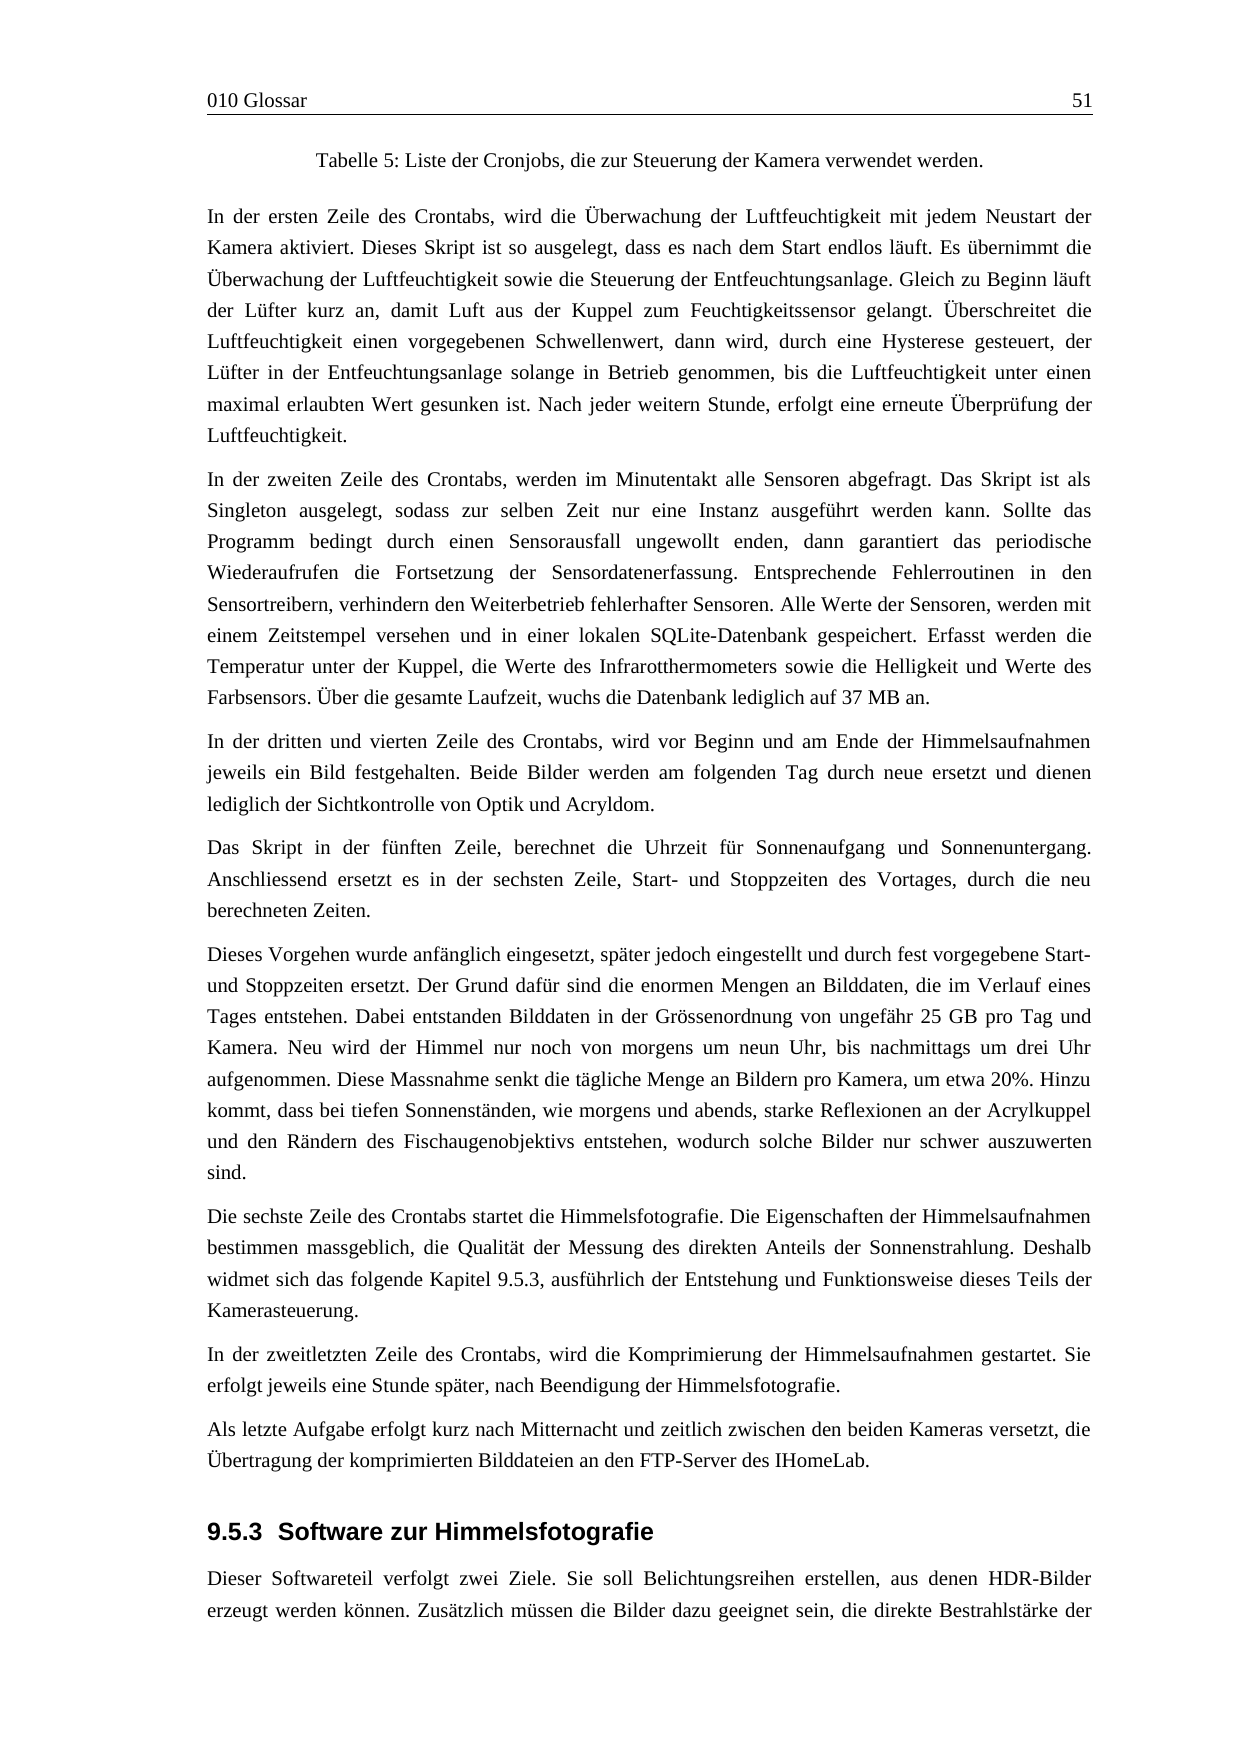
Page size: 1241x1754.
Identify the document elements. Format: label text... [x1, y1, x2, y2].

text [207, 1566, 1093, 1622]
text Tabelle 5: Liste der Cronjobs, die zur Steuerung der Kamera verwendet werden. [207, 148, 1093, 172]
text Dieses Vorgehen wurde anfänglich eingesetzt, später jedoch eingestellt und durch fest vorgegebene Start- und Stoppzeiten ersetzt. Der Grund dafür sind die enormen Mengen an Bilddaten, die im Verlauf eines Tages entstehen. Dabei entstanden Bilddaten in der Grössenordnung von ungefähr 25 GB pro Tag und Kamera. Neu wird der Himmel nur noch von morgens um neun Uhr, bis nachmittags um drei Uhr aufgenommen. Diese Massnahme senkt die tägliche Menge an Bildern pro Kamera, um etwa 20%. Hinzu kommt, dass bei tiefen Sonnenständen, wie morgens und abends, starke Reflexionen an der Acrylkuppel und den Rändern des Fischaugenobjektivs entstehen, wodurch solche Bilder nur schwer auszuwerten sind. [207, 941, 1093, 1184]
text Das Skript in der fünften Zeile, berechnet die Uhrzeit für Sonnenaufgang und Sonnenuntergang. Anschliessend ersetzt es in der sechsten Zeile, Start- und Stoppzeiten des Vortages, durch die neu berechneten Zeiten. [207, 835, 1093, 922]
text In der zweitletzten Zeile des Crontabs, wird die Komprimierung der Himmelsaufnahmen gestartet. Sie erfolgt jeweils eine Stunde später, nach Beendigung der Himmelsfotografie. [207, 1341, 1093, 1397]
text In der dritten und vierten Zeile des Crontabs, wird vor Beginn und am Ende der Himmelsaufnahmen jeweils ein Bild festgehalten. Beide Bilder werden am folgenden Tag durch neue ersetzt und dienen lediglich der Sichtkontrolle von Optik und Acryldom. [207, 729, 1093, 816]
text In der zweiten Zeile des Crontabs, werden im Minutentakt alle Sensoren abgefragt. Das Skript ist als Singleton ausgelegt, sodass zur selben Zeit nur eine Instanz ausgeführt werden kann. Sollte das Programm bedingt durch einen Sensorausfall ungewollt enden, dann garantiert das periodische Wiederaufrufen die Fortsetzung der Sensordatenerfassung. Entsprechende Fehlerroutinen in den Sensortreibern, verhindern den Weiterbetrieb fehlerhafter Sensoren. Alle Werte der Sensoren, werden mit einem Zeitstempel versehen und in einer lokalen SQLite-Datenbank gespeichert. Erfasst werden die Temperatur unter der Kuppel, die Werte des Infrarotthermometers sowie die Helligkeit und Werte des Farbsensors. Über die gesamte Laufzeit, wuchs die Datenbank lediglich auf 37 MB an. [207, 466, 1093, 709]
subtitle Software zur Himmelsfotografie [207, 1516, 1093, 1545]
text In der ersten Zeile des Crontabs, wird die Überwachung der Luftfeuchtigkeit mit jedem Neustart der Kamera aktiviert. Dieses Skript ist so ausgelegt, dass es nach dem Start endlos läuft. Es übernimmt die Überwachung der Luftfeuchtigkeit sowie die Steuerung der Entfeuchtungsanlage. Gleich zu Beginn läuft der Lüfter kurz an, damit Luft aus der Kuppel zum Feuchtigkeitssensor gelangt. Überschreitet die Luftfeuchtigkeit einen vorgegebenen Schwellenwert, dann wird, durch eine Hysterese gesteuert, der Lüfter in der Entfeuchtungsanlage solange in Betrieb genommen, bis die Luftfeuchtigkeit unter einen maximal erlaubten Wert gesunken ist. Nach jeder weitern Stunde, erfolgt eine erneute Überprüfung der Luftfeuchtigkeit. [207, 204, 1093, 447]
text Die sechste Zeile des Crontabs startet die Himmelsfotografie. Die Eigenschaften der Himmelsaufnahmen bestimmen massgeblich, die Qualität der Messung des direkten Anteils der Sonnenstrahlung. Deshalb widmet sich das folgende Kapitel 8.5.3, ausführlich der Entstehung und Funktionsweise dieses Teils der Kamerasteuerung. [207, 1204, 1093, 1322]
text Als letzte Aufgabe erfolgt kurz nach Mitternacht und zeitlich zwischen den beiden Kameras versetzt, die Übertragung der komprimierten Bilddateien an den FTP-Server des IHomeLab. [207, 1416, 1093, 1472]
